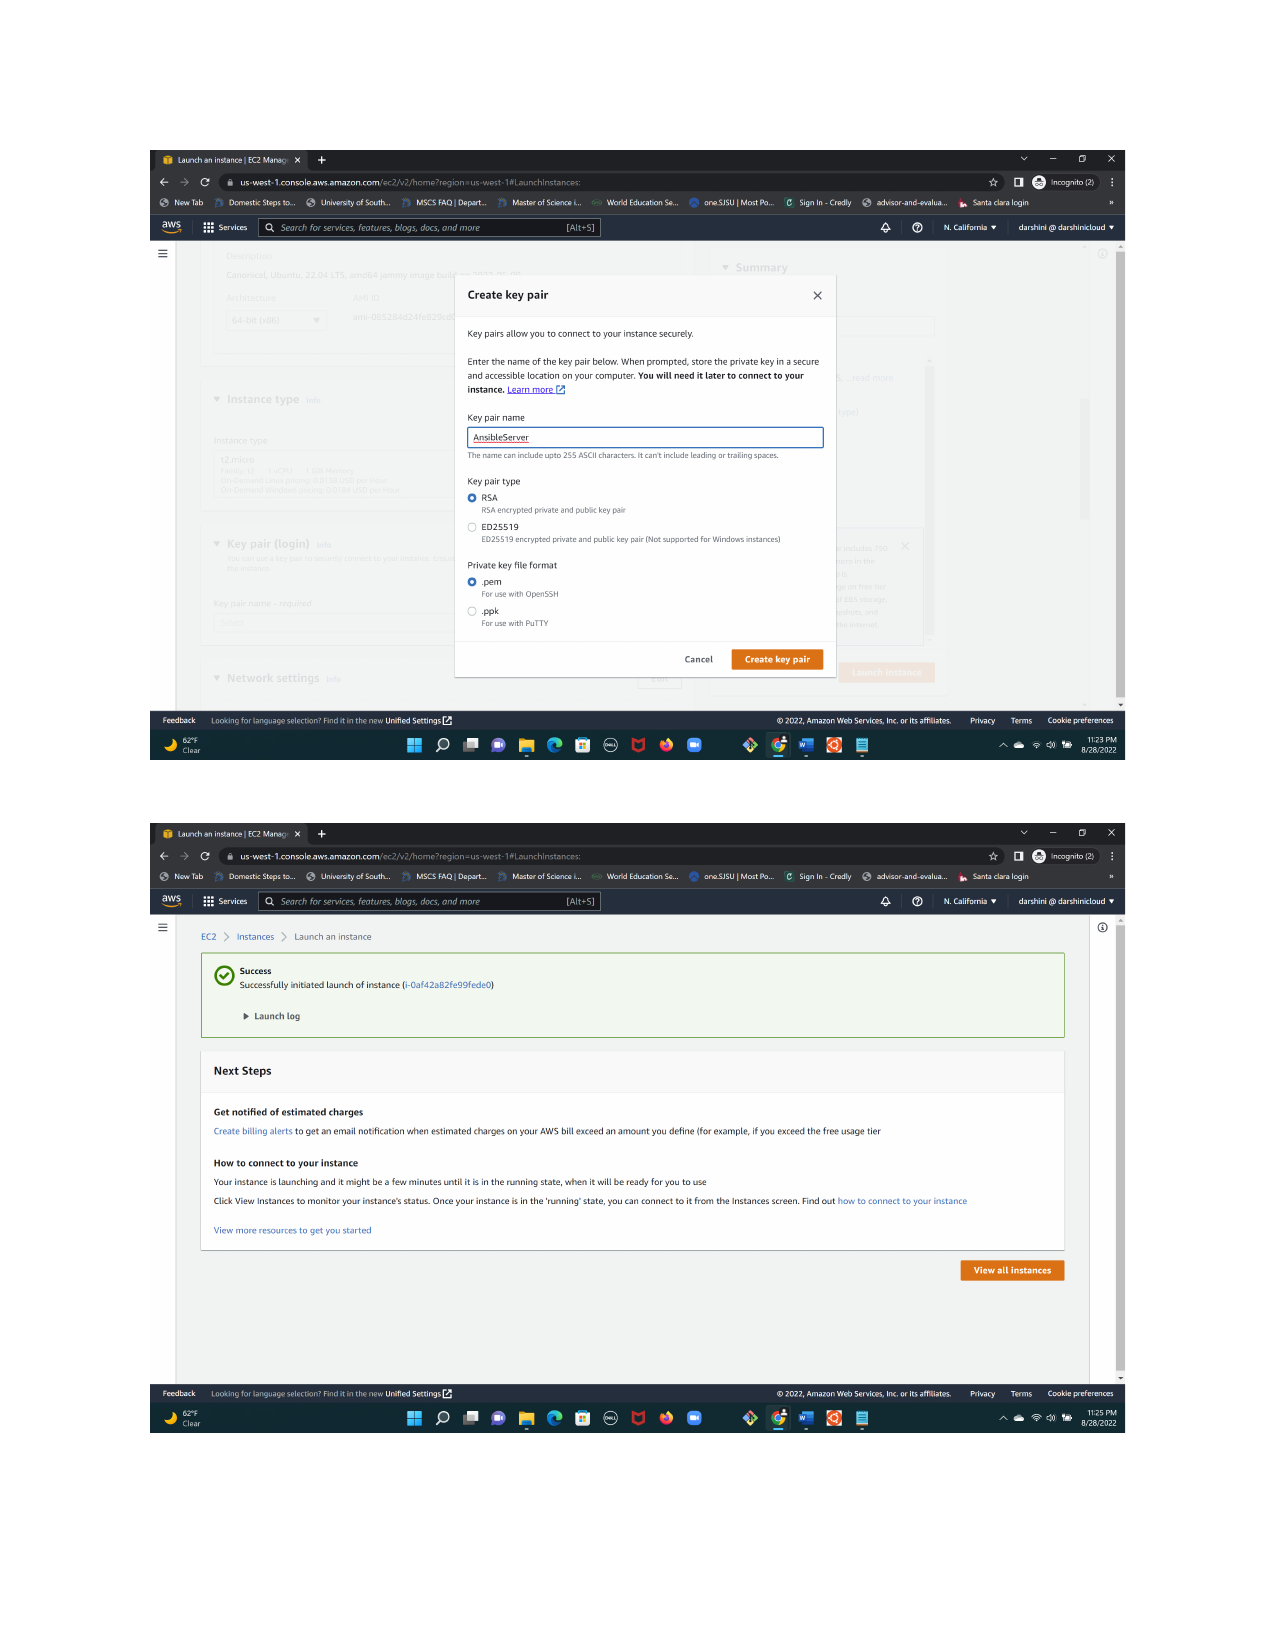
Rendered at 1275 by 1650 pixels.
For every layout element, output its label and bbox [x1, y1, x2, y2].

picture [150, 150, 1125, 760]
picture [150, 823, 1125, 1433]
